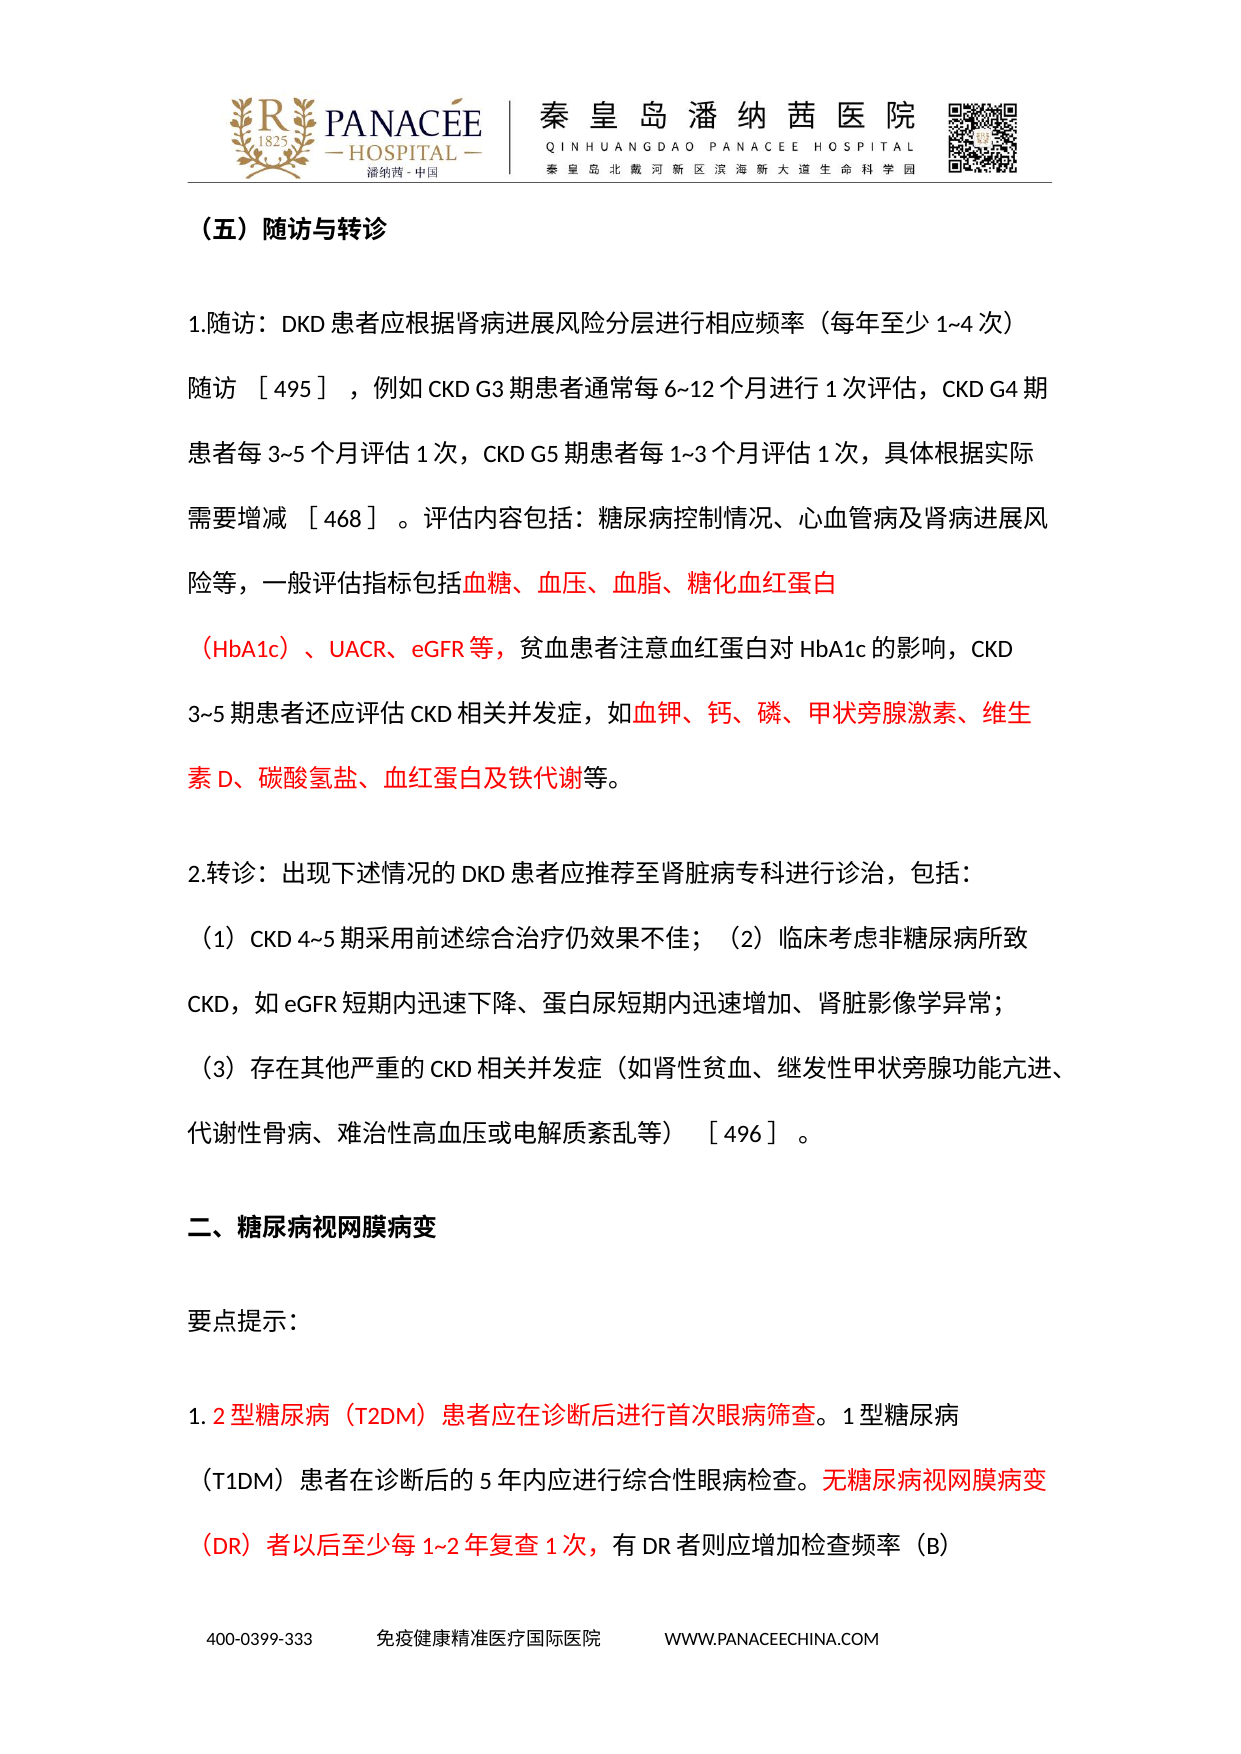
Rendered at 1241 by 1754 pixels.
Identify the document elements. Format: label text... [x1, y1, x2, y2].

text 要点提示： [187, 1287, 1053, 1352]
text （五）随访与转诊 [187, 195, 1053, 260]
text 1. 2型糖尿病（T2DM）患者应在诊断后进行首次眼病筛查。1型糖尿病（T1DM）患者在诊断后的5年内应进行综合性眼病检查。无糖尿病视网膜病变（DR）者以后至少每1~2年复查1次，有DR者则应增加检查频率（B） [187, 1381, 1053, 1576]
text 1.随访：DKD患者应根据肾病进展风险分层进行相应频率（每年至少1~4次）随访 ［ 495 ］ ，例如CKD G3期患者通常每6~12个月进行1次评估，CKD G4期患者每3~5个月评估1次，CKD G5期患者每1~3个月评估1次，具体根据实际需要增减 ［ 468 ］ 。评估内容包括：糖尿病控制情况、心血管病及肾病进展风险等，一般评估指标包括血糖、血压、血脂、糖化血红蛋白（HbA1c）、UACR、eGFR等，贫血患者注意血红蛋白对HbA1c的影响，CKD 3~5期患者还应评估CKD相关并发症，如血钾、钙、磷、甲状旁腺激素、维生素D、碳酸氢盐、血红蛋白及铁代谢等。 [187, 289, 1053, 809]
picture [187, 90, 1053, 183]
text 二、糖尿病视网膜病变 [187, 1193, 1053, 1258]
text 2.转诊：出现下述情况的DKD患者应推荐至肾脏病专科进行诊治，包括：（1）CKD 4~5期采用前述综合治疗仍效果不佳；（2）临床考虑非糖尿病所致CKD，如eGFR短期内迅速下降、蛋白尿短期内迅速增加、肾脏影像学异常；（3）存在其他严重的CKD相关并发症（如肾性贫血、继发性甲状旁腺功能亢进、代谢性骨病、难治性高血压或电解质紊乱等） ［ 496 ］ 。 [187, 839, 1053, 1164]
